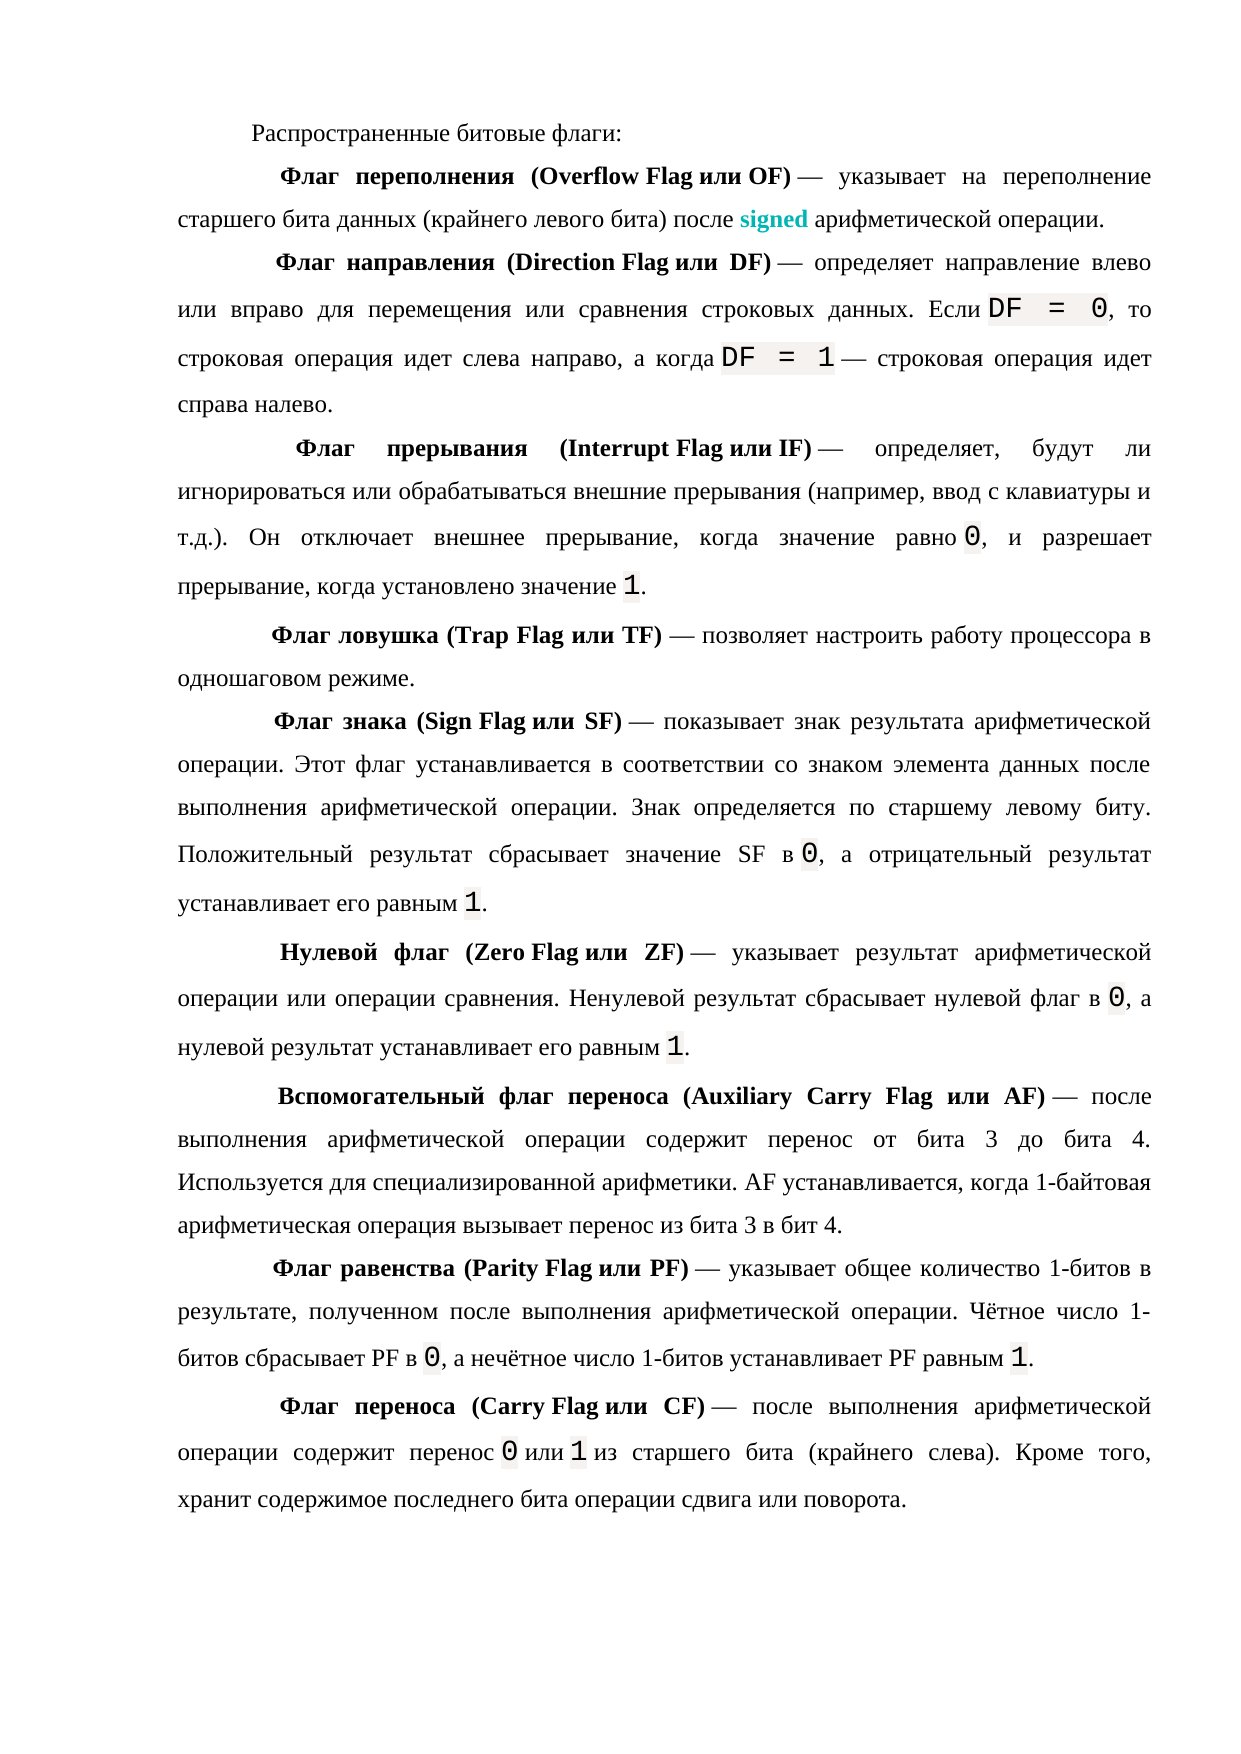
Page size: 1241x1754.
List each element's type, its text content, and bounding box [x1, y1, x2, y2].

text Флаг прерывания (Interrupt Flag или IF) — определяет, будут ли игнорироваться или обрабатываться внешние прерывания (например, ввод с клавиатуры и т.д.). Он отключает внешнее прерывание, когда значение равно 0, и разрешает прерывание, когда установлено значение 1. [177, 433, 1152, 603]
text Флаг переполнения (Overflow Flag или OF) — указывает на переполнение старшего бита данных (крайнего левого бита) после signed арифметической операции. [177, 161, 1152, 233]
text Флаг переноса (Carry Flag или CF) — после выполнения арифметической операции содержит перенос 0 или 1 из старшего бита (крайнего слева). Кроме того, хранит содержимое последнего бита операции сдвига или поворота. [177, 1391, 1152, 1512]
text Вспомогательный флаг переноса (Auxiliary Carry Flag или AF) — после выполнения арифметической операции содержит перенос от бита 3 до бита 4. Используется для специализированной арифметики. AF устанавливается, когда 1-байтовая арифметическая операция вызывает перенос из бита 3 в бит 4. [177, 1081, 1152, 1239]
text Флаг знака (Sign Flag или SF) — показывает знак результата арифметической операции. Этот флаг устанавливается в соответствии со знаком элемента данных после выполнения арифметической операции. Знак определяется по старшему левому биту. Положительный результат сбрасывает значение SF в 0, а отрицательный результат устанавливает его равным 1. [177, 706, 1152, 920]
text Флаг равенства (Parity Flag или PF) — указывает общее количество 1-битов в результате, полученном после выполнения арифметической операции. Чётное число 1-битов сбрасывает PF в 0, а нечётное число 1-битов устанавливает PF равным 1. [177, 1253, 1152, 1375]
text Флаг направления (Direction Flag или DF) — определяет направление влево или вправо для перемещения или сравнения строковых данных. Если DF = 0, то строковая операция идет слева направо, а когда DF = 1 — строковая операция идет справа налево. [177, 247, 1152, 418]
text Распространенные битовые флаги: [177, 118, 1152, 147]
text Нулевой флаг (Zero Flag или ZF) — указывает результат арифметической операции или операции сравнения. Ненулевой результат сбрасывает нулевой флаг в 0, а нулевой результат устанавливает его равным 1. [177, 937, 1152, 1064]
text Флаг ловушка (Trap Flag или TF) — позволяет настроить работу процессора в одношаговом режиме. [177, 620, 1152, 692]
